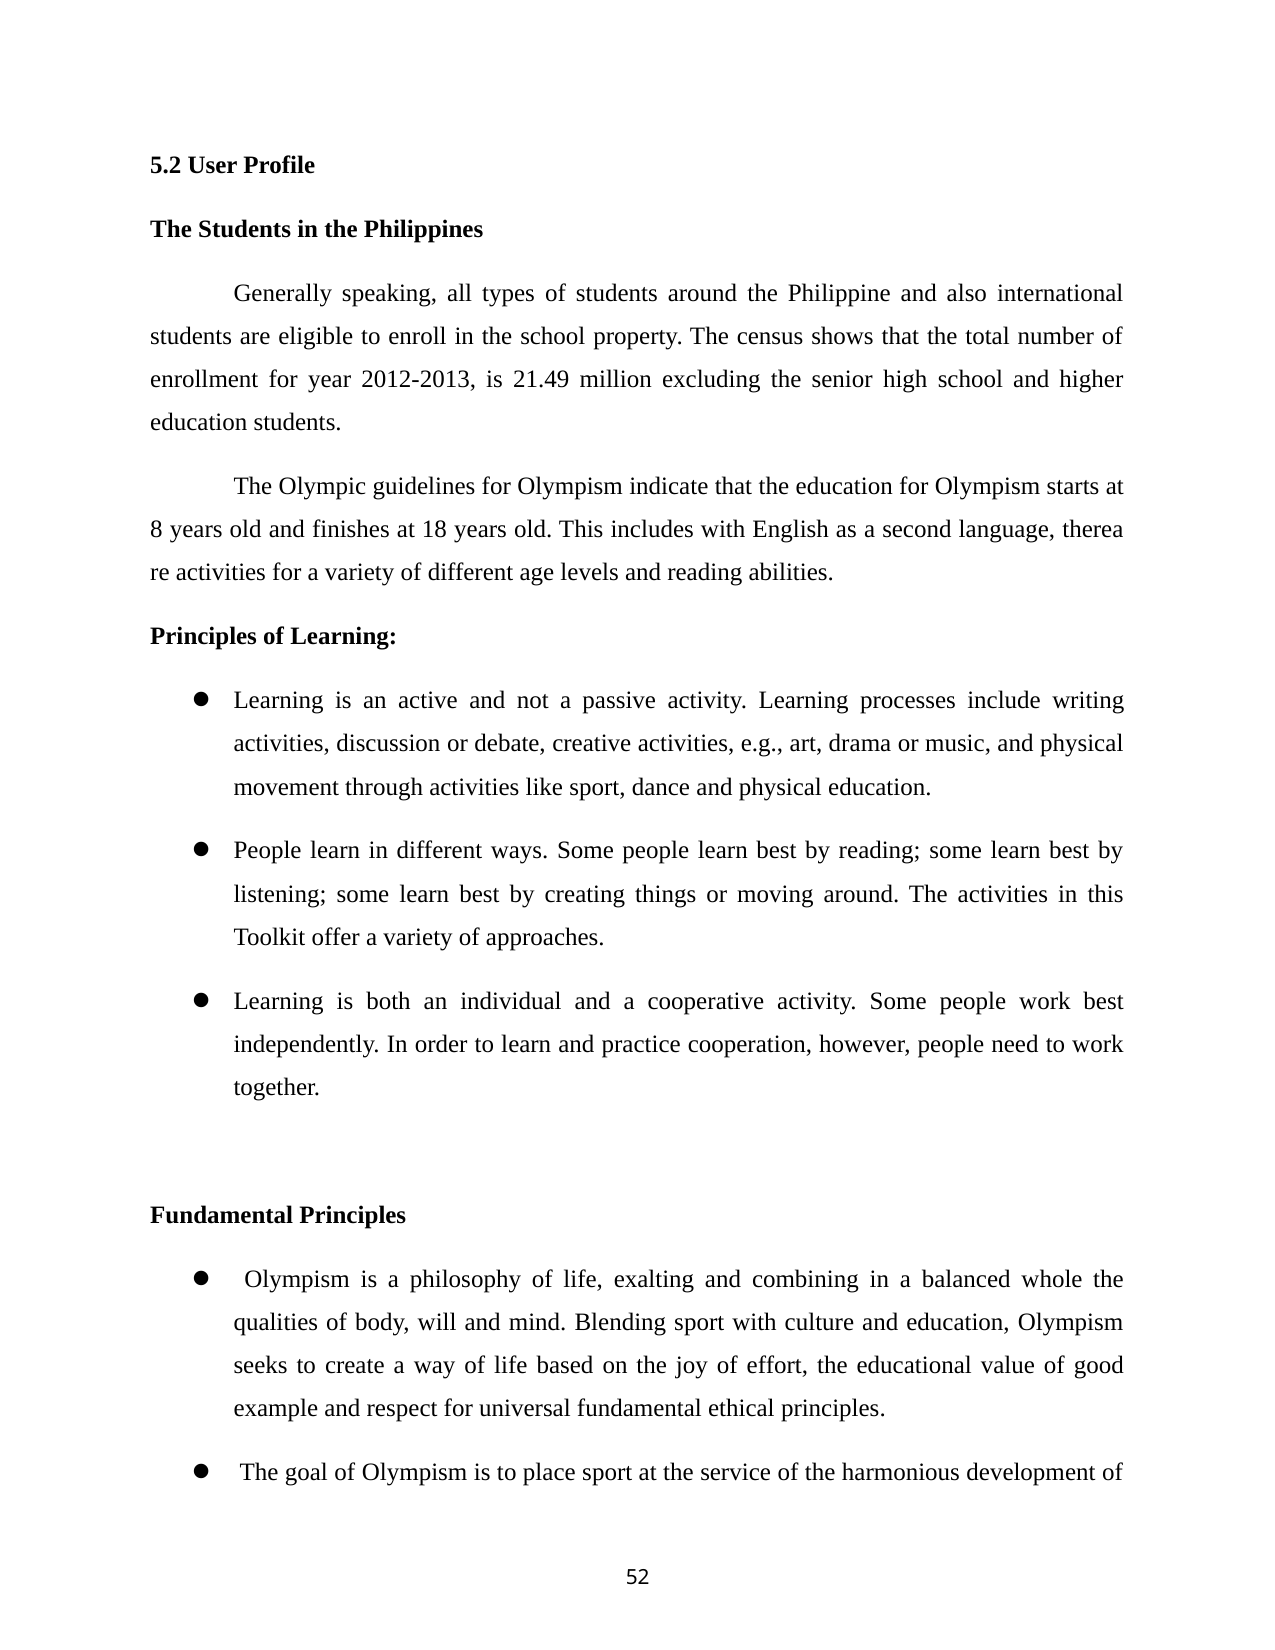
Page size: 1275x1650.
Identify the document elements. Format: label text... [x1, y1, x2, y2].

text Fundamental Principles [150, 1200, 1125, 1229]
list Learning is an active and not a passive activity. Learning processes include writing activities, discussion or debate, creative activities, e.g., art, drama or music, and physical movement through activities like sport, dance and physical education. [192, 685, 1125, 800]
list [192, 1457, 1125, 1486]
text Principles of Learning: [150, 621, 1125, 650]
list Olympism is a philosophy of life, exalting and combining in a balanced whole the qualities of body, will and mind. Blending sport with culture and education, Olympism seeks to create a way of life based on the joy of effort, the educational value of good example and respect for universal fundamental ethical principles. [192, 1264, 1125, 1422]
list Learning is both an individual and a cooperative activity. Some people work best independently. In order to learn and practice cooperation, however, people need to work together. [192, 986, 1125, 1101]
text The Olympic guidelines for Olympism indicate that the education for Olympism starts at 8 years old and finishes at 18 years old. This includes with English as a second language, therea re activities for a variety of different age levels and reading abilities. [150, 471, 1125, 586]
text 5.2 User Profile [150, 150, 1125, 179]
text The Students in the Philippines [150, 214, 1125, 243]
list People learn in different ways. Some people learn best by reading; some learn best by listening; some learn best by creating things or moving around. The activities in this Toolkit offer a variety of approaches. [192, 836, 1125, 951]
text Generally speaking, all types of students around the Philippine and also international students are eligible to enroll in the school property. The census shows that the total number of enrollment for year 2012-2013, is 21.49 million excluding the senior high school and higher education students. [150, 278, 1125, 436]
